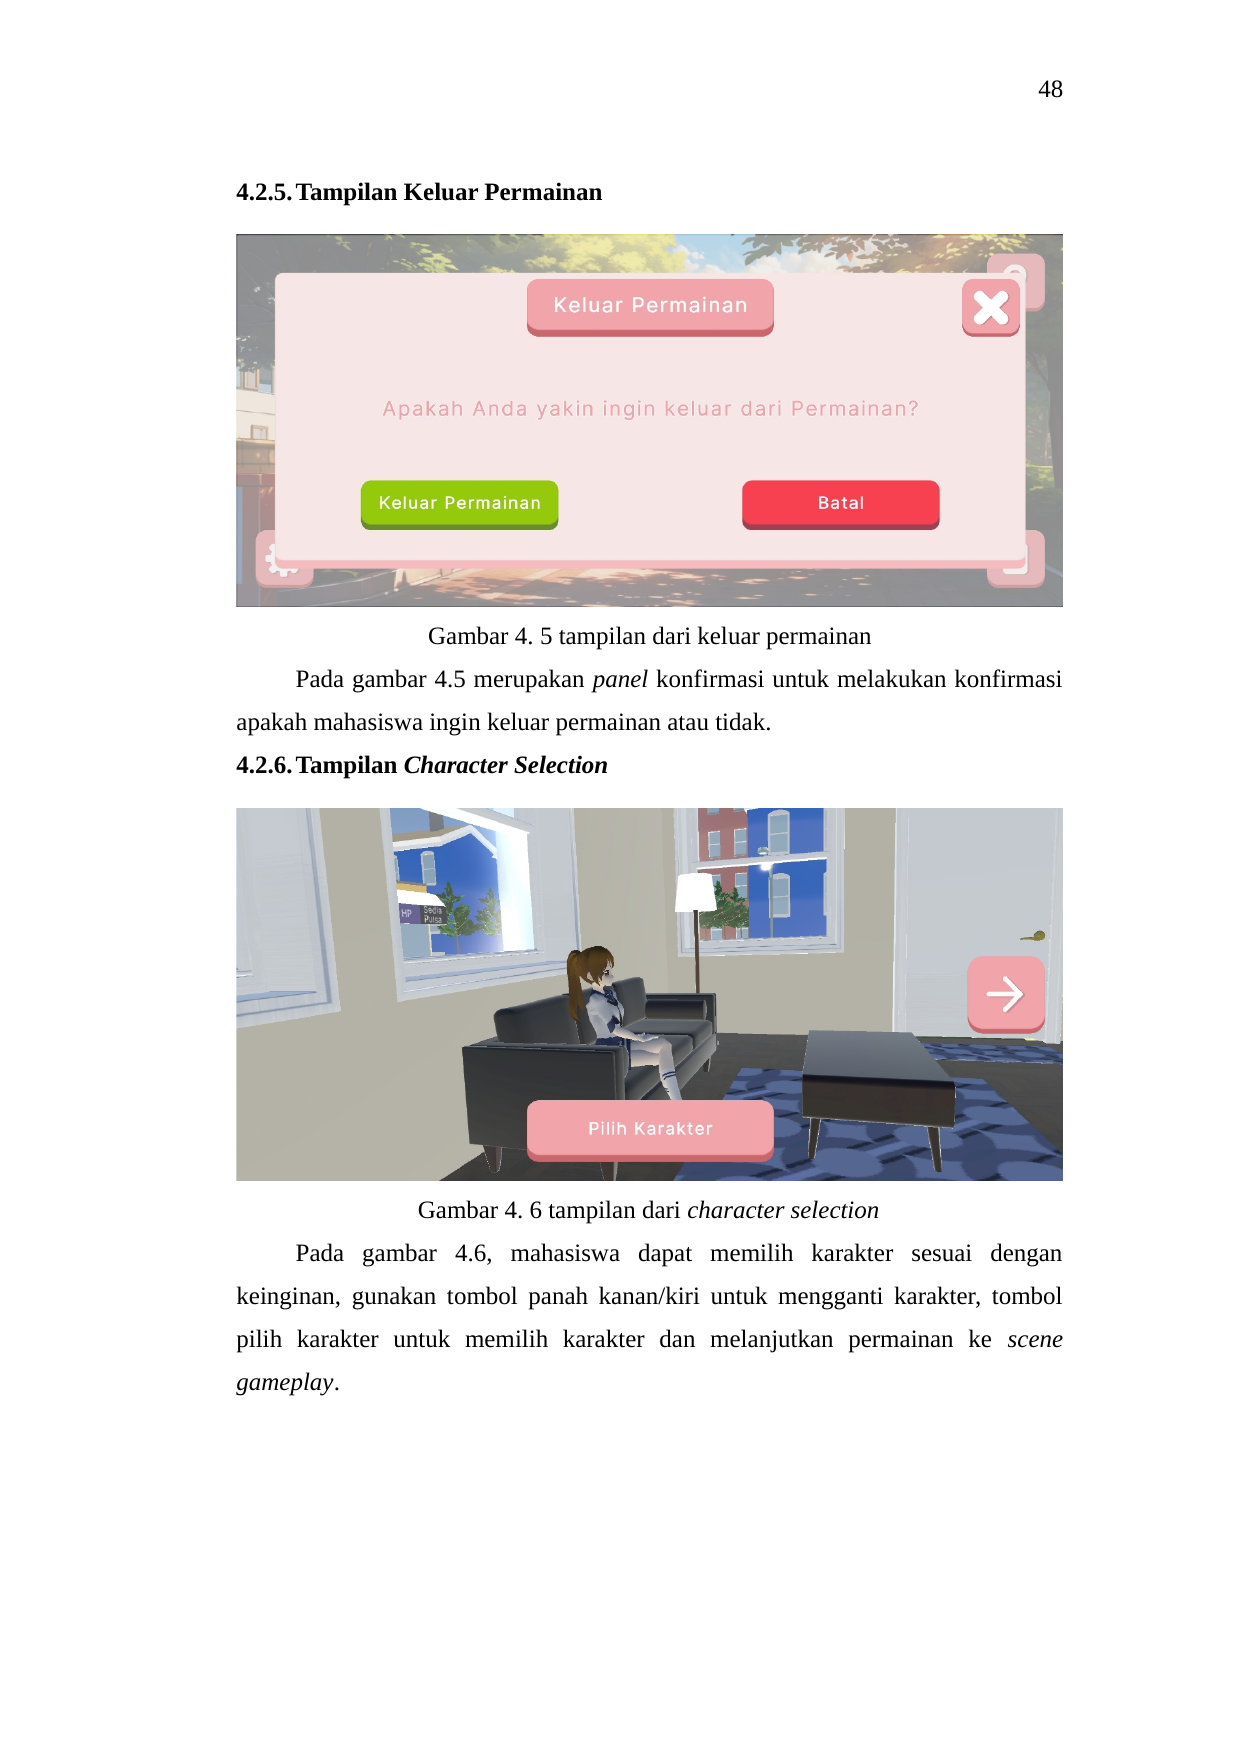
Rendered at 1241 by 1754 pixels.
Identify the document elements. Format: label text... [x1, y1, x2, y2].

subtitle Tampilan Character Selection [236, 751, 1063, 779]
subtitle Tampilan Keluar Permainan [236, 177, 1063, 206]
text Gambar 4. 6 tampilan dari character selection [236, 1195, 1063, 1223]
picture [236, 234, 1063, 607]
text Pada gambar 4.5 merupakan panel konfirmasi untuk melakukan konfirmasi apakah mahasiswa ingin keluar permainan atau tidak. [236, 664, 1063, 736]
text Gambar 4. 5 tampilan dari keluar permainan [236, 621, 1063, 650]
text Pada gambar 4.6, mahasiswa dapat memilih karakter sesuai dengan keinginan, gunakan tombol panah kanan/kiri untuk mengganti karakter, tombol pilih karakter untuk memilih karakter dan melanjutkan permainan ke scene gameplay. [236, 1238, 1063, 1396]
picture [236, 808, 1063, 1181]
